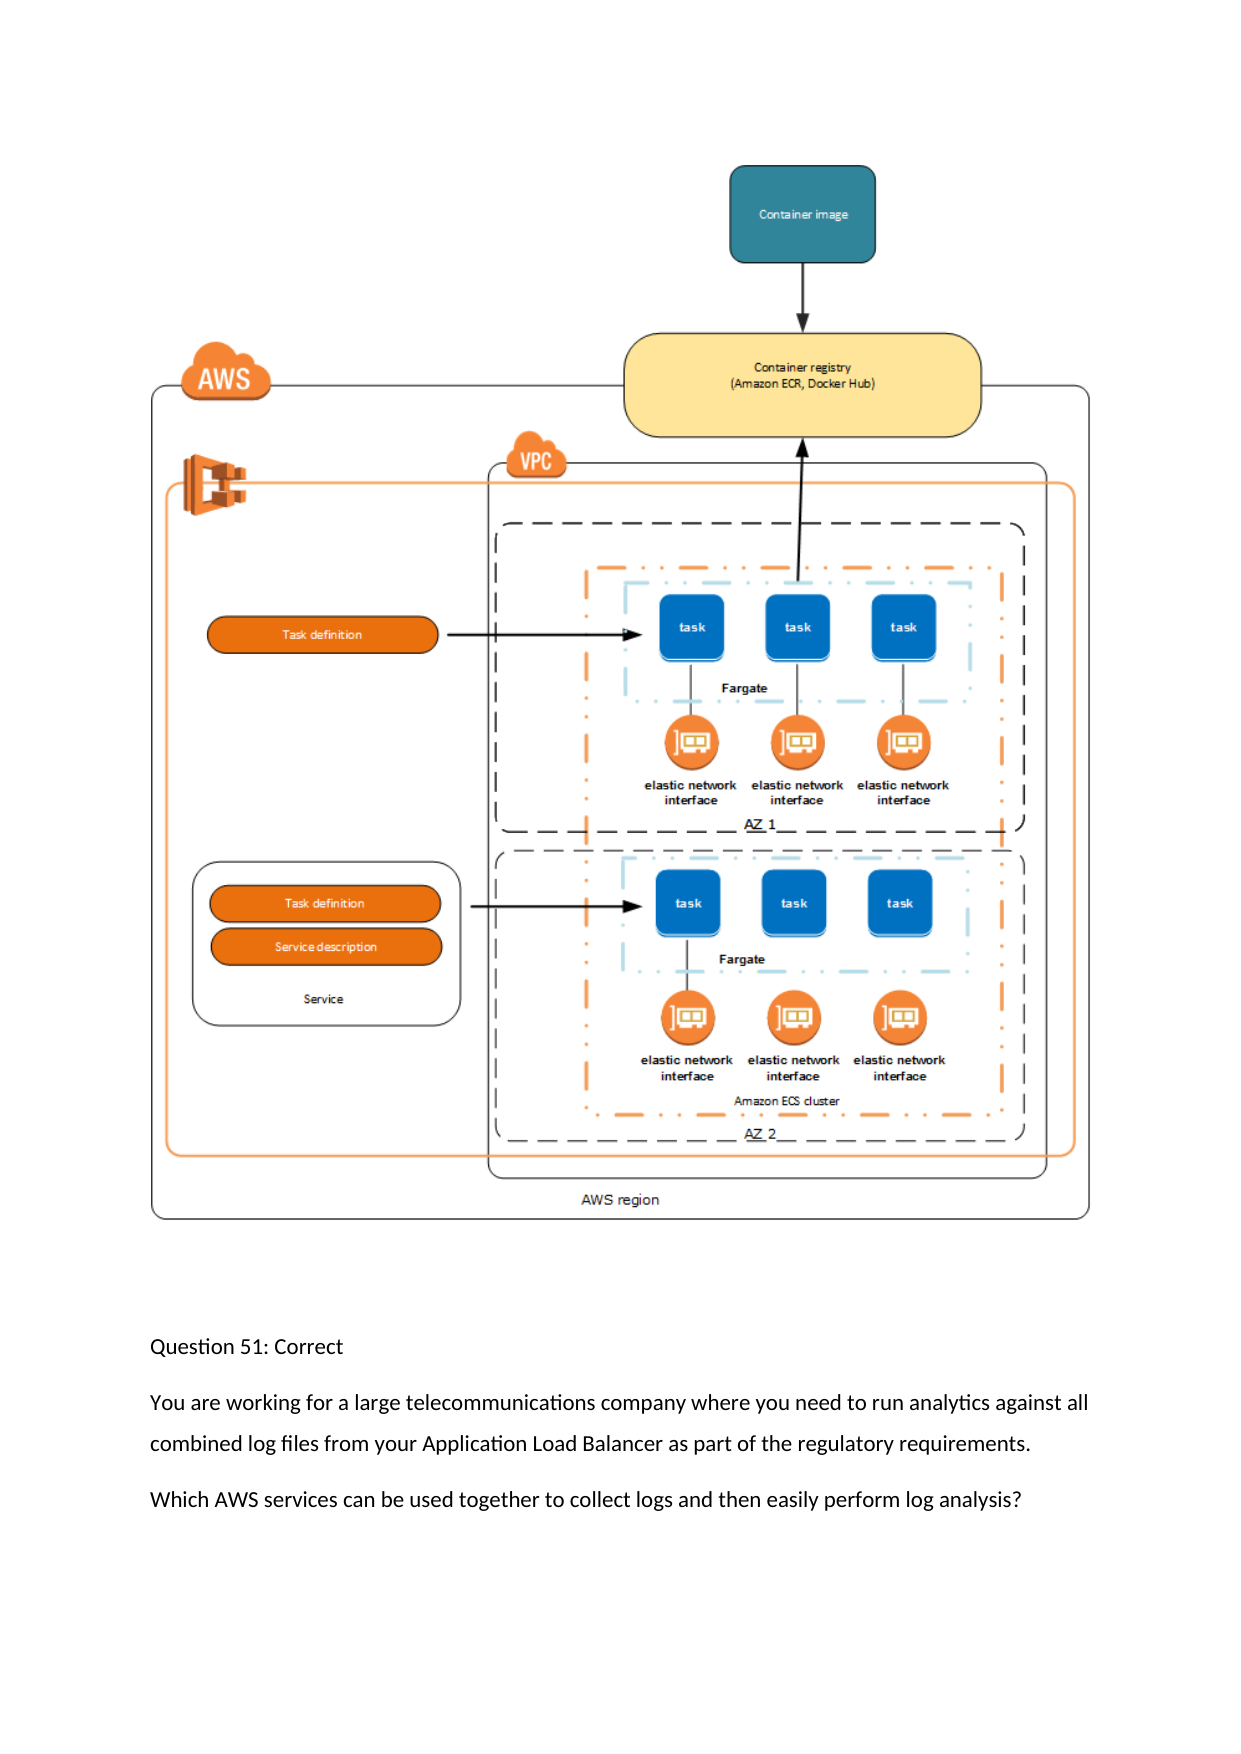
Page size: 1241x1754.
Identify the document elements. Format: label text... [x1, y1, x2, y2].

text Which AWS services can be used together to collect logs and then easily perform log analysis? [150, 1480, 1090, 1518]
picture [150, 164, 1091, 1221]
text You are working for a large telecommunications company where you need to run analytics against all combined log files from your Application Load Balancer as part of the regulatory requirements. [150, 1383, 1090, 1461]
text Question 51: Correct [150, 1327, 1090, 1365]
